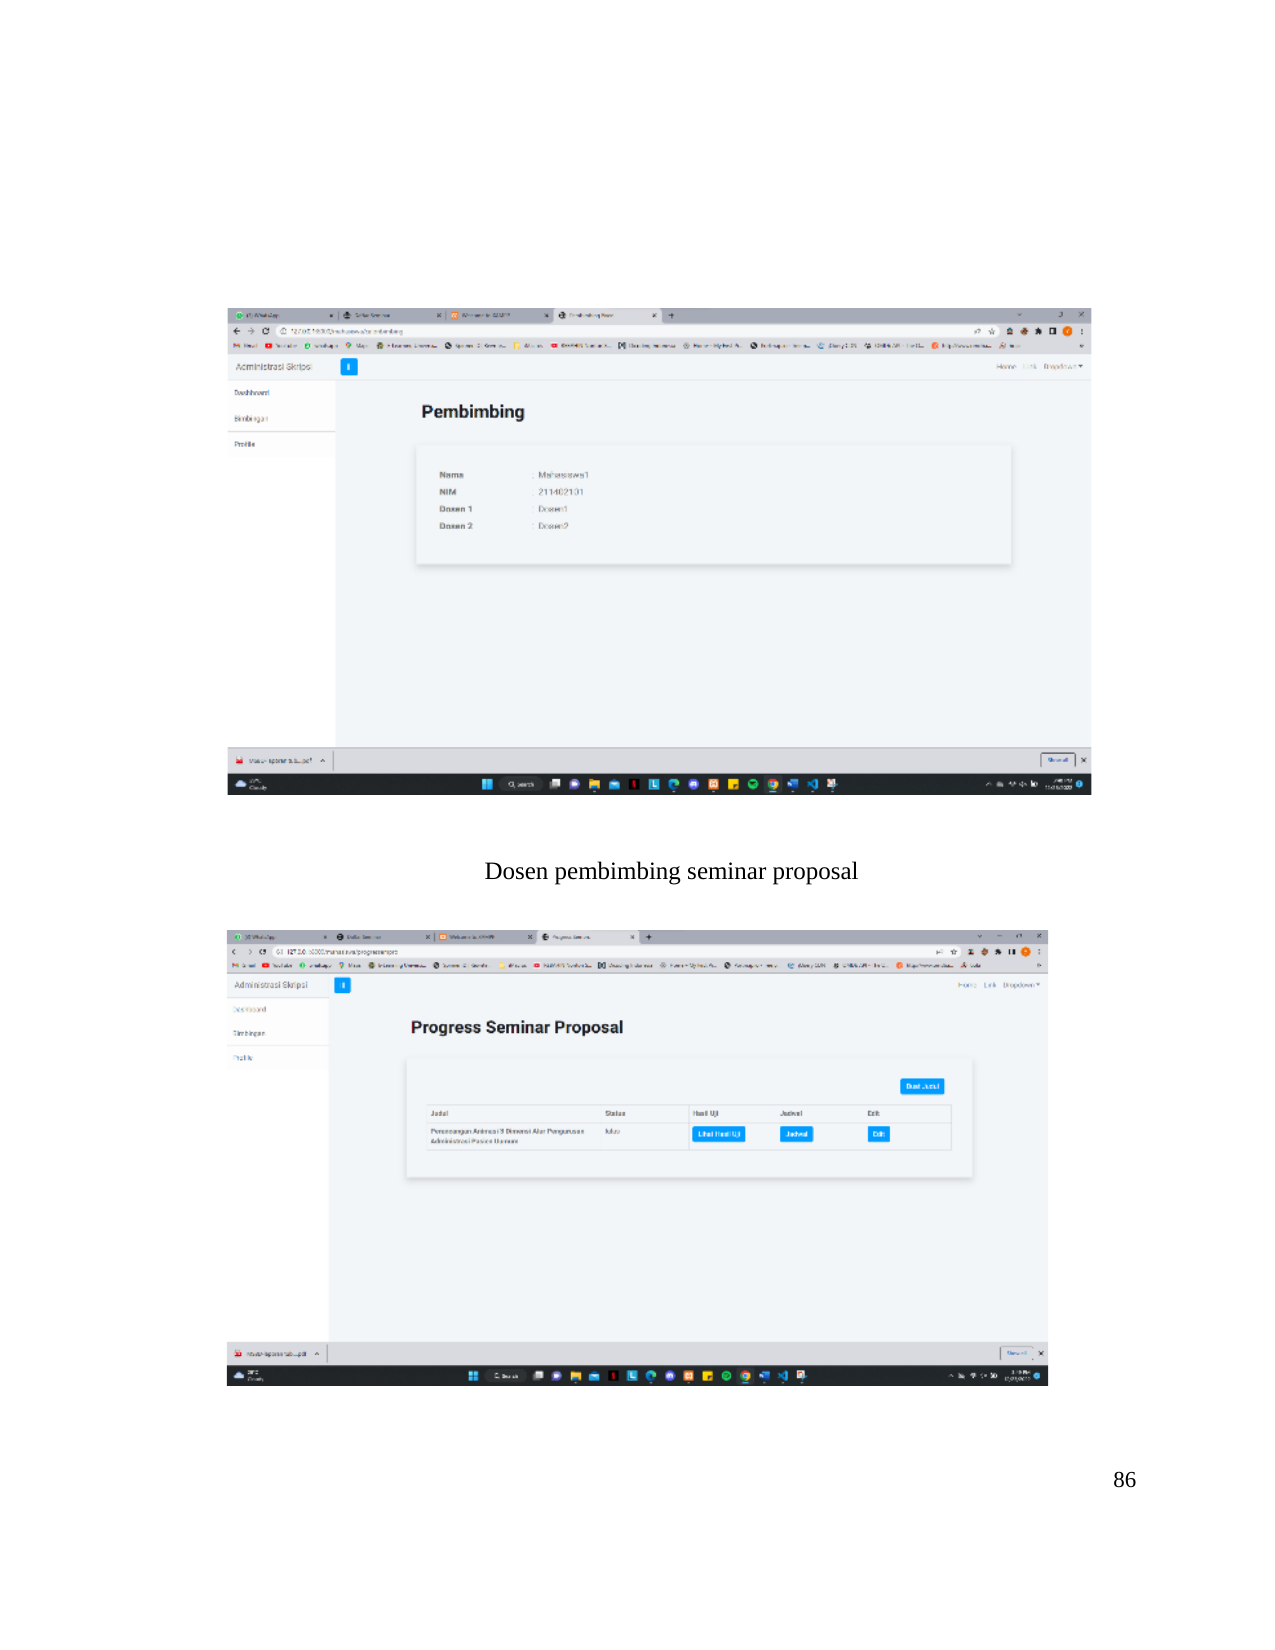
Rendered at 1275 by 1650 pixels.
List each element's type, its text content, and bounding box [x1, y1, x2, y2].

picture [226, 930, 1049, 1386]
text Dosen pembimbing seminar proposal [132, 856, 1136, 885]
picture [227, 308, 1092, 795]
